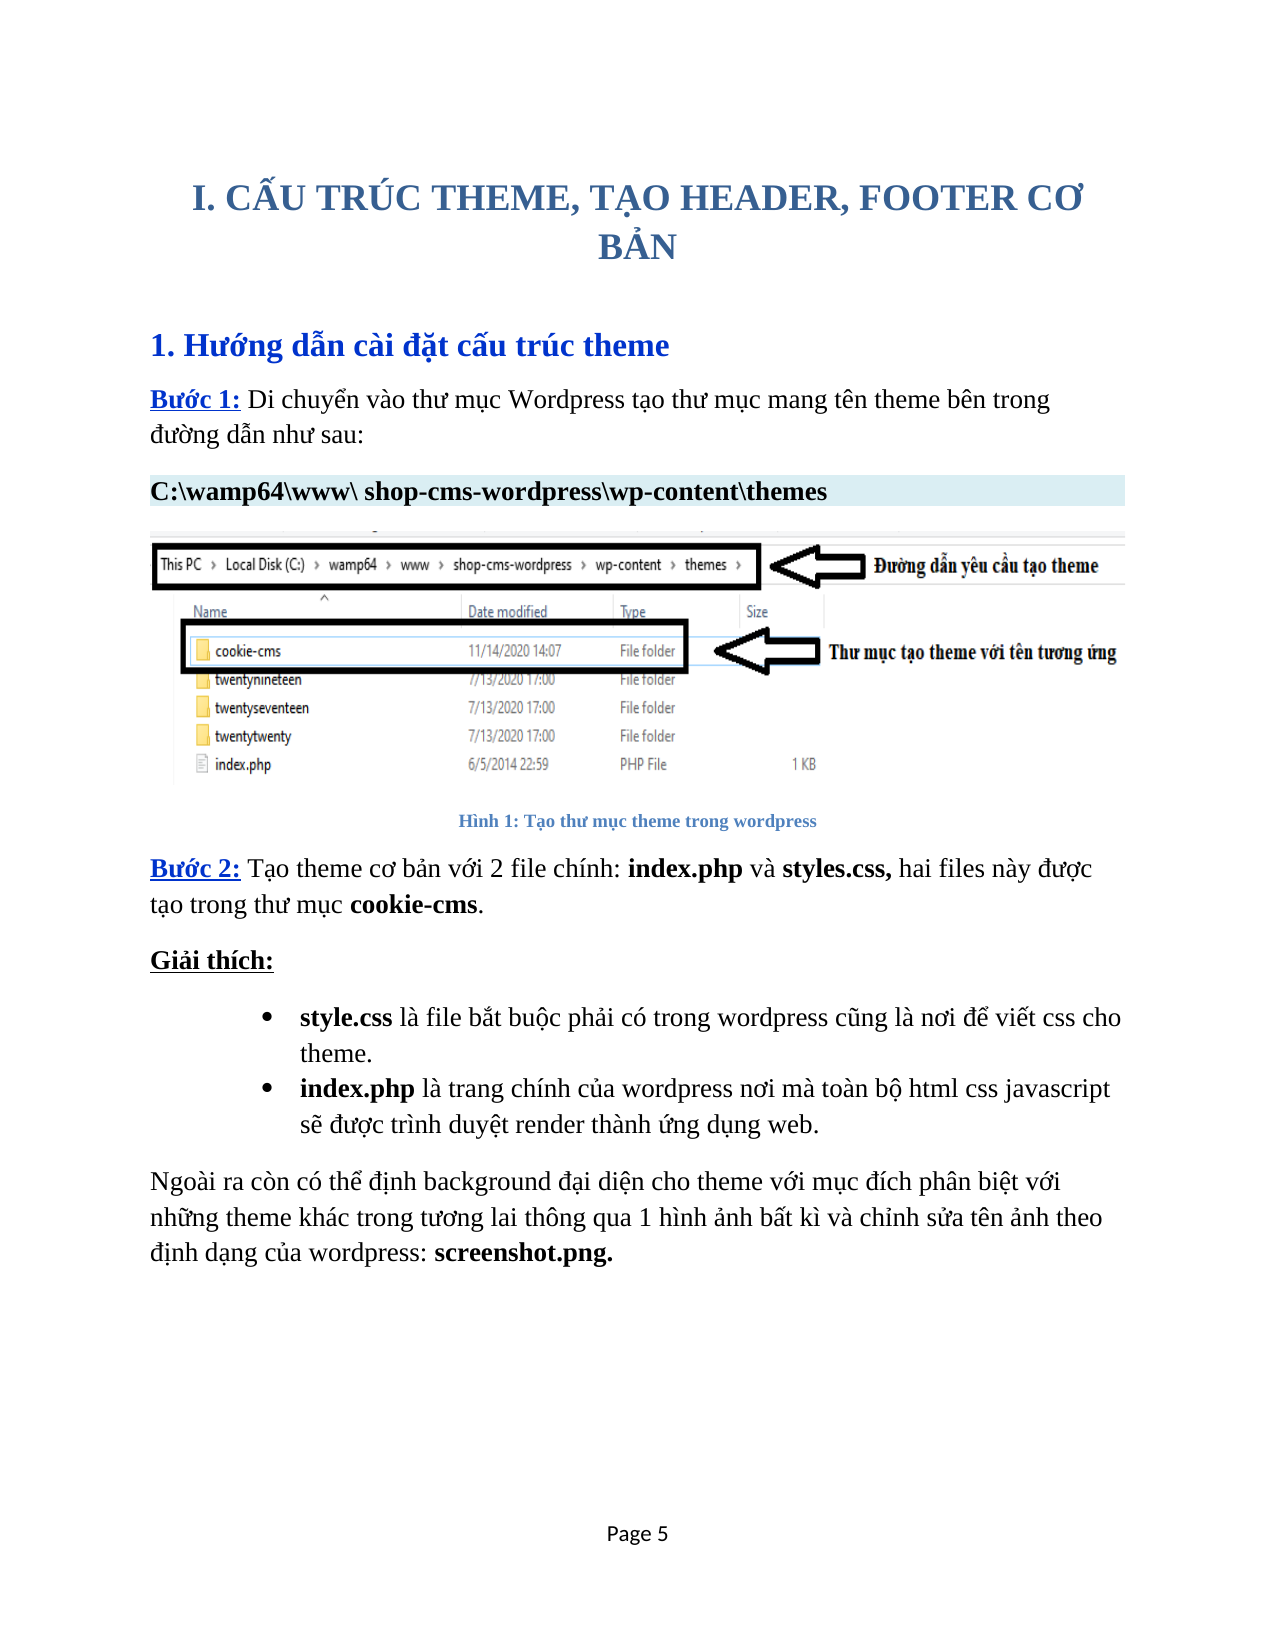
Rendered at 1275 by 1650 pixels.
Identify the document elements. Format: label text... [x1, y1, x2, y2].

subtitle 1. Hướng dẫn cài đặt cấu trúc theme [150, 325, 1125, 363]
list style.css là file bắt buộc phải có trong wordpress cũng là nơi để viết css cho theme. [262, 1001, 1125, 1068]
picture [150, 531, 1125, 785]
list index.php là trang chính của wordpress nơi mà toàn bộ html css javascript sẽ được trình duyệt render thành ứng dụng web. [262, 1072, 1125, 1139]
text Giải thích: [150, 944, 1125, 976]
subtitle I. CẤU TRÚC THEME, TẠO HEADER, FOOTER CƠ BẢN [150, 175, 1125, 268]
text Ngoài ra còn có thể định background đại diện cho theme với mục đích phân biệt với những theme khác trong tương lai thông qua 1 hình ảnh bất kì và chỉnh sửa tên ảnh theo định dạng của wordpress: screenshot.png. [150, 1165, 1125, 1267]
text Hình 1: Tạo thư mục theme trong wordpress [150, 810, 1125, 831]
text Bước 1: Di chuyển vào thư mục Wordpress tạo thư mục mang tên theme bên trong đường dẫn như sau: [150, 383, 1125, 449]
text Bước 2: Tạo theme cơ bản với 2 file chính: index.php và styles.css, hai files này được tạo trong thư mục cookie-cms. [150, 852, 1125, 919]
text C:\wamp64\www\ shop-cms-wordpress\wp-content\themes [150, 475, 1125, 506]
